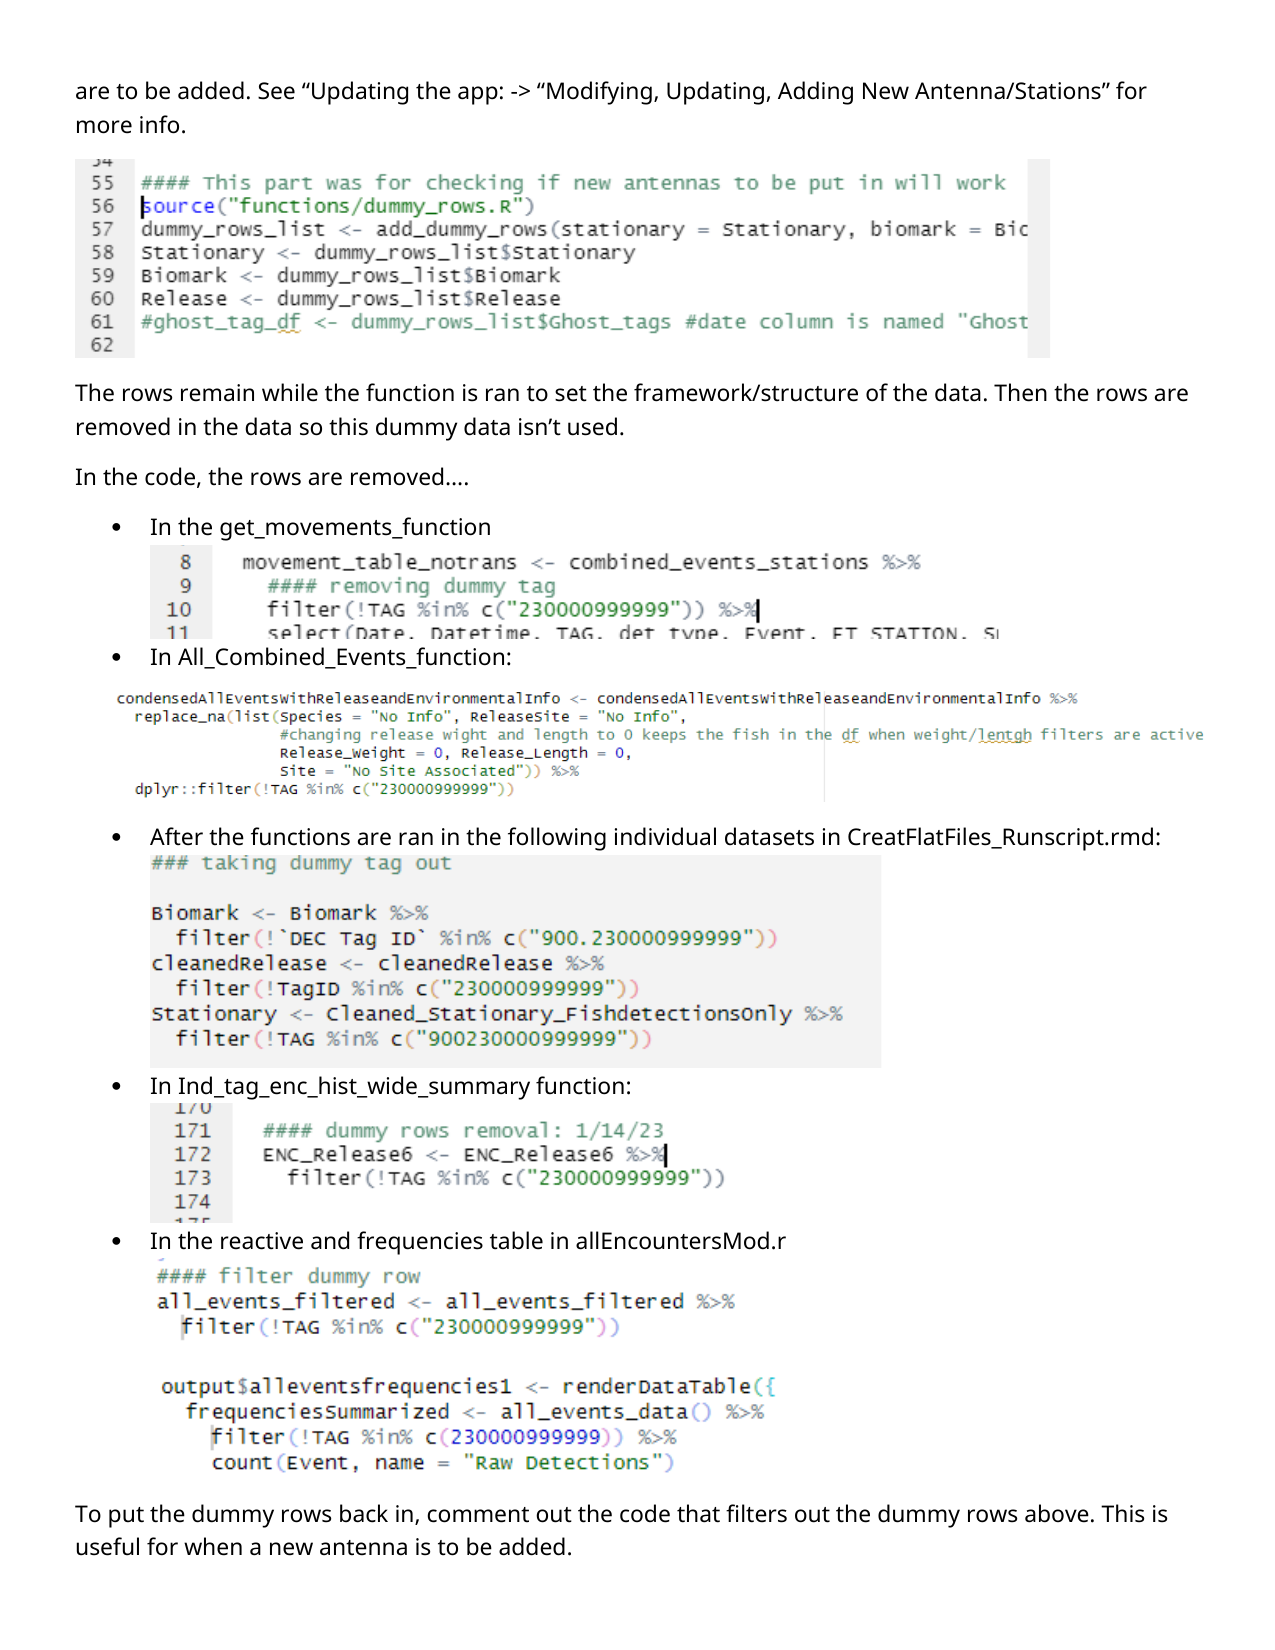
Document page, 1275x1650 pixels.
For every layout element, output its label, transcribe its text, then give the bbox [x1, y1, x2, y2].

picture [150, 855, 882, 1068]
list In the get_movements_function [112, 511, 1200, 542]
picture [150, 1103, 791, 1223]
text In the code, the rows are removed…. [75, 461, 1200, 492]
picture [150, 545, 999, 639]
text To put the dummy rows back in, comment out the code that filters out the dummy rows above. This is useful for when a new antenna is to be added. [75, 1498, 1200, 1563]
list After the functions are ran in the following individual datasets in CreatFlatFiles_Runscript.rmd: [112, 821, 1200, 852]
picture [112, 691, 1238, 802]
picture [150, 1258, 760, 1372]
picture [150, 1373, 944, 1479]
picture [75, 159, 1050, 358]
list In All_Combined_Events_function: [112, 641, 1200, 672]
text The rows remain while the function is ran to set the framework/structure of the data. Then the rows are removed in the data so this dummy data isn’t used. [75, 377, 1200, 442]
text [75, 75, 1200, 140]
list In the reactive and frequencies table in allEncountersMod.r [112, 1225, 1200, 1256]
